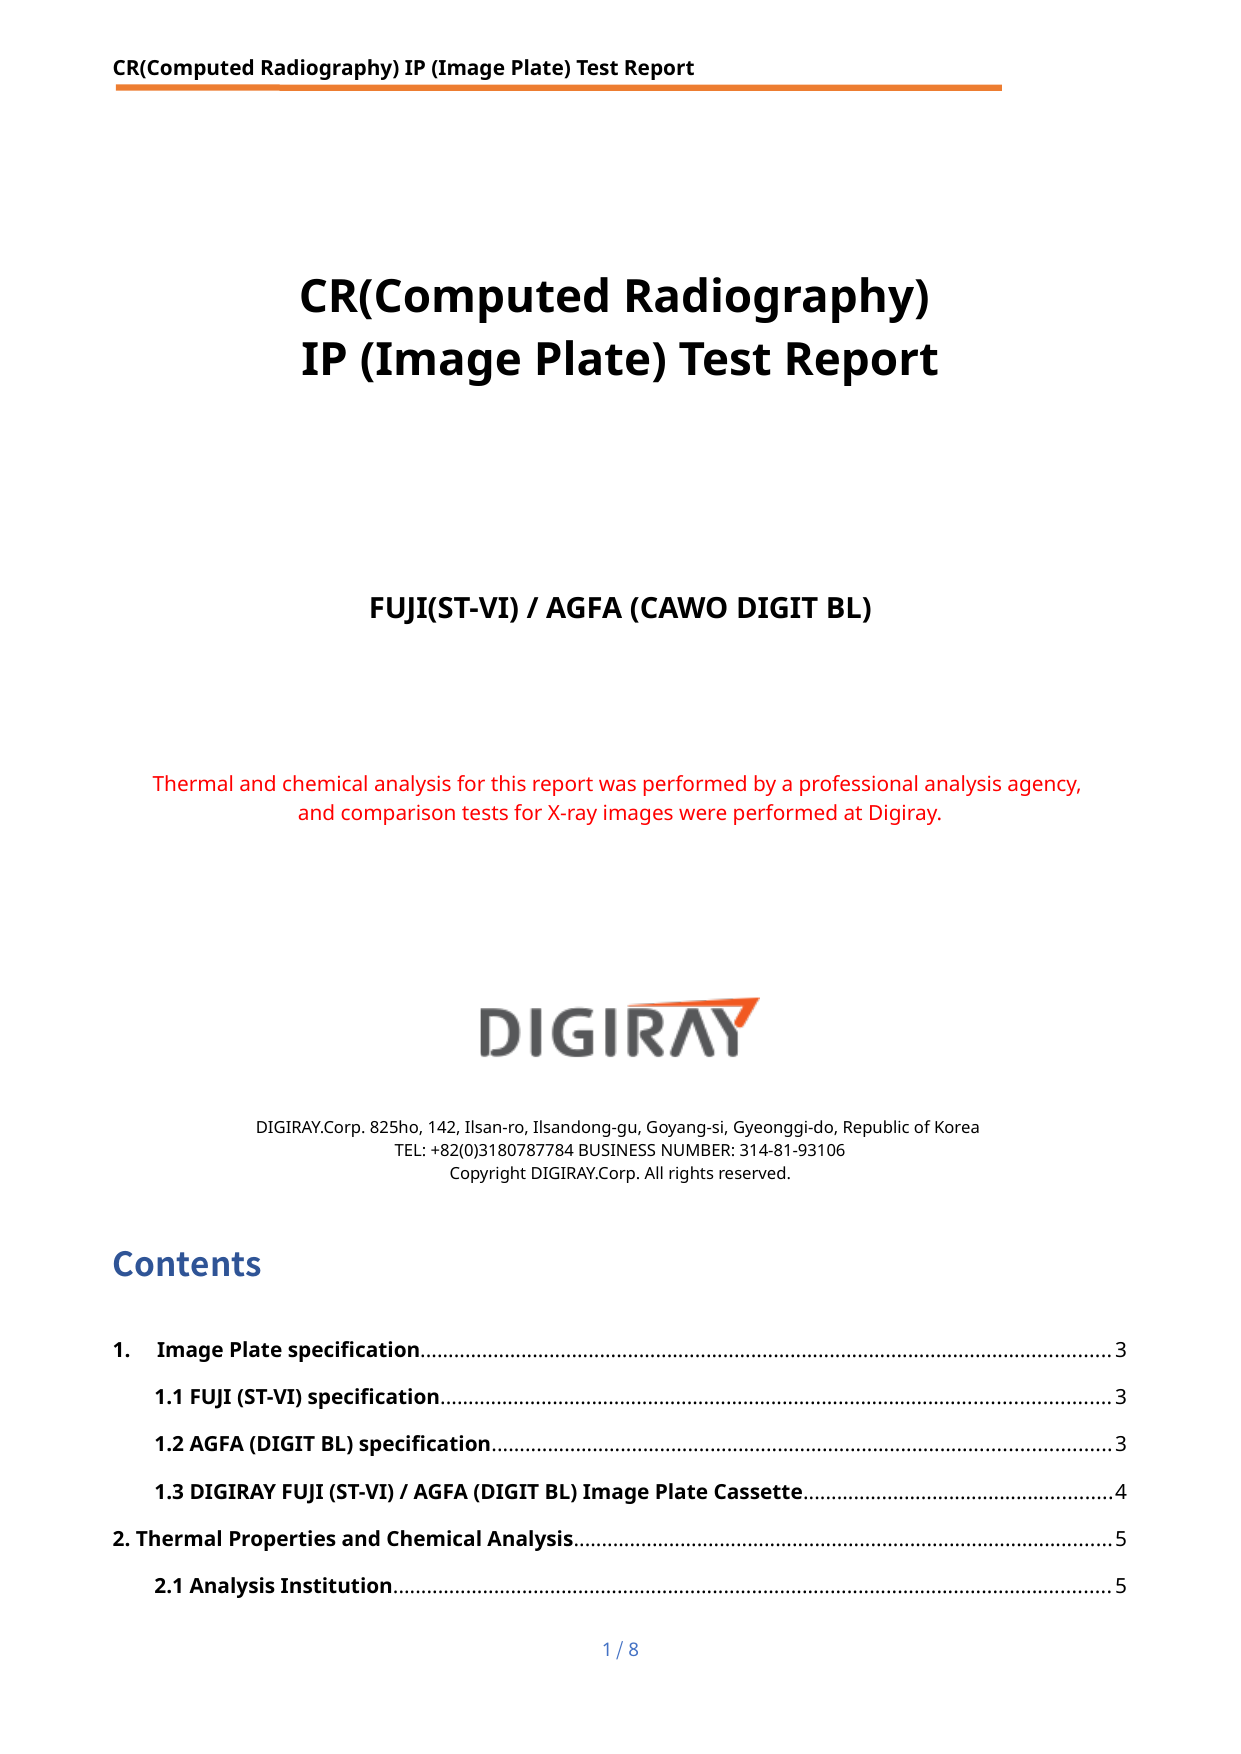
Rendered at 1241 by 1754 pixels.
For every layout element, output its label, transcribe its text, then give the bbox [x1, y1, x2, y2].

text FUJI(ST-VI) / AGFA (CAWO DIGIT BL) [112, 588, 1128, 627]
text CR(Computed Radiography) IP (Image Plate) Test Report [112, 264, 1128, 388]
text DIGIRAY.Corp. 825ho, 142, Ilsan-ro, Ilsandong-gu, Goyang-si, Gyeonggi-do, Republic of Korea TEL: +82(0)3180787784 BUSINESS NUMBER: 314-81-93106 [112, 1116, 1128, 1161]
text Thermal and chemical analysis for this report was performed by a professional analysis agency, and comparison tests for X-ray images were performed at Digiray. [112, 769, 1128, 826]
text Copyright DIGIRAY.Corp. All rights reserved. [112, 1161, 1128, 1184]
picture [480, 997, 760, 1059]
